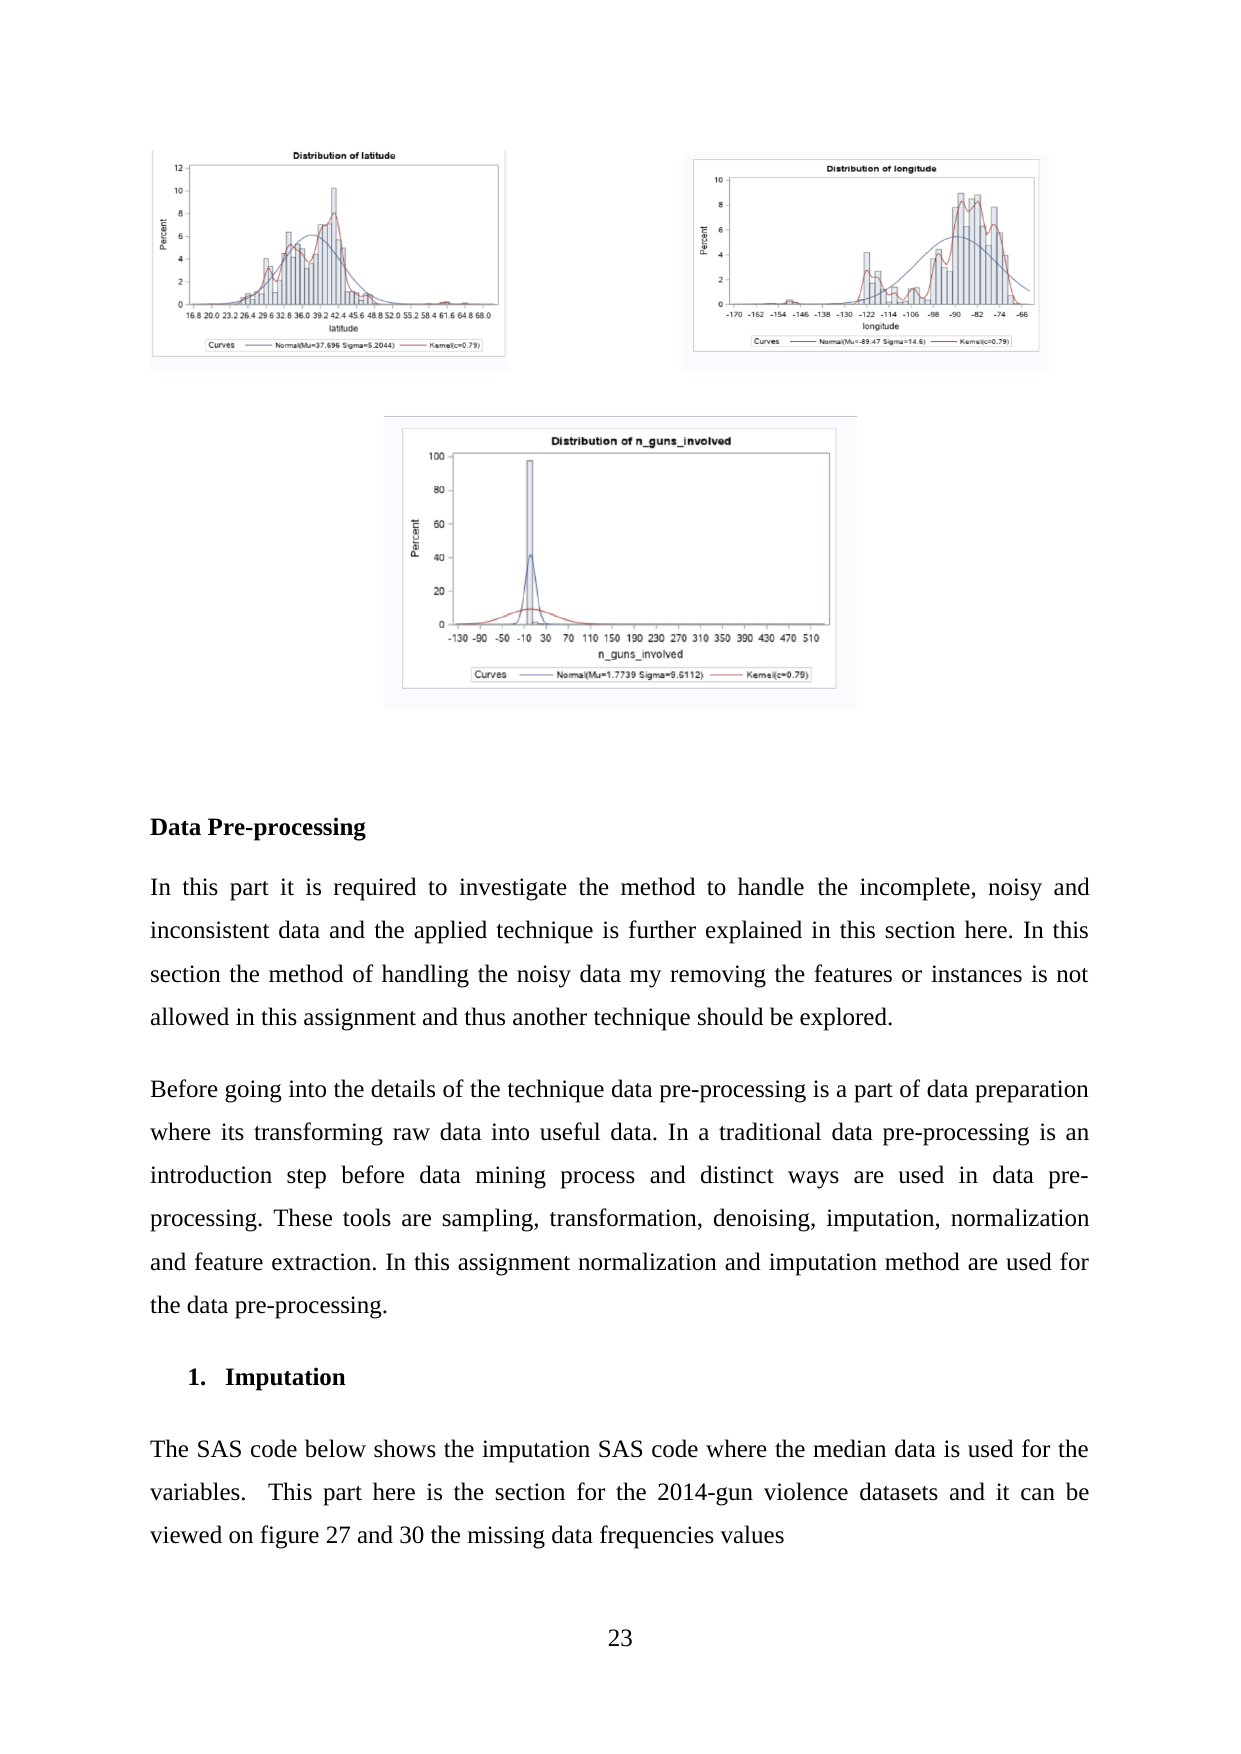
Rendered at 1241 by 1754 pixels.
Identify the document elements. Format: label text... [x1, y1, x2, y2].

picture [683, 154, 1049, 372]
picture [150, 150, 508, 372]
text The SAS code below shows the imputation SAS code where the median data is used for the variables. This part here is the section for the 2014-gun violence datasets and it can be viewed on figure 27 and 30 the missing data frequencies values [150, 1434, 1090, 1549]
list Imputation [187, 1362, 1090, 1391]
text In this part it is required to investigate the method to handle the incomplete, noisy and inconsistent data and the applied technique is further explained in this section here. In this section the method of handling the noisy data my removing the features or instances is not allowed in this assignment and thus another technique should be explored. [150, 872, 1090, 1031]
text Before going into the details of the technique data pre-processing is a part of data preparation where its transforming raw data into useful data. In a traditional data pre-processing is an introduction step before data mining process and distinct ways are used in data pre-processing. These tools are sampling, transformation, denoising, imputation, normalization and feature extraction. In this assignment normalization and imputation method are used for the data pre-processing. [150, 1074, 1090, 1318]
text Data Pre-processing [150, 812, 1090, 841]
picture [383, 415, 857, 709]
